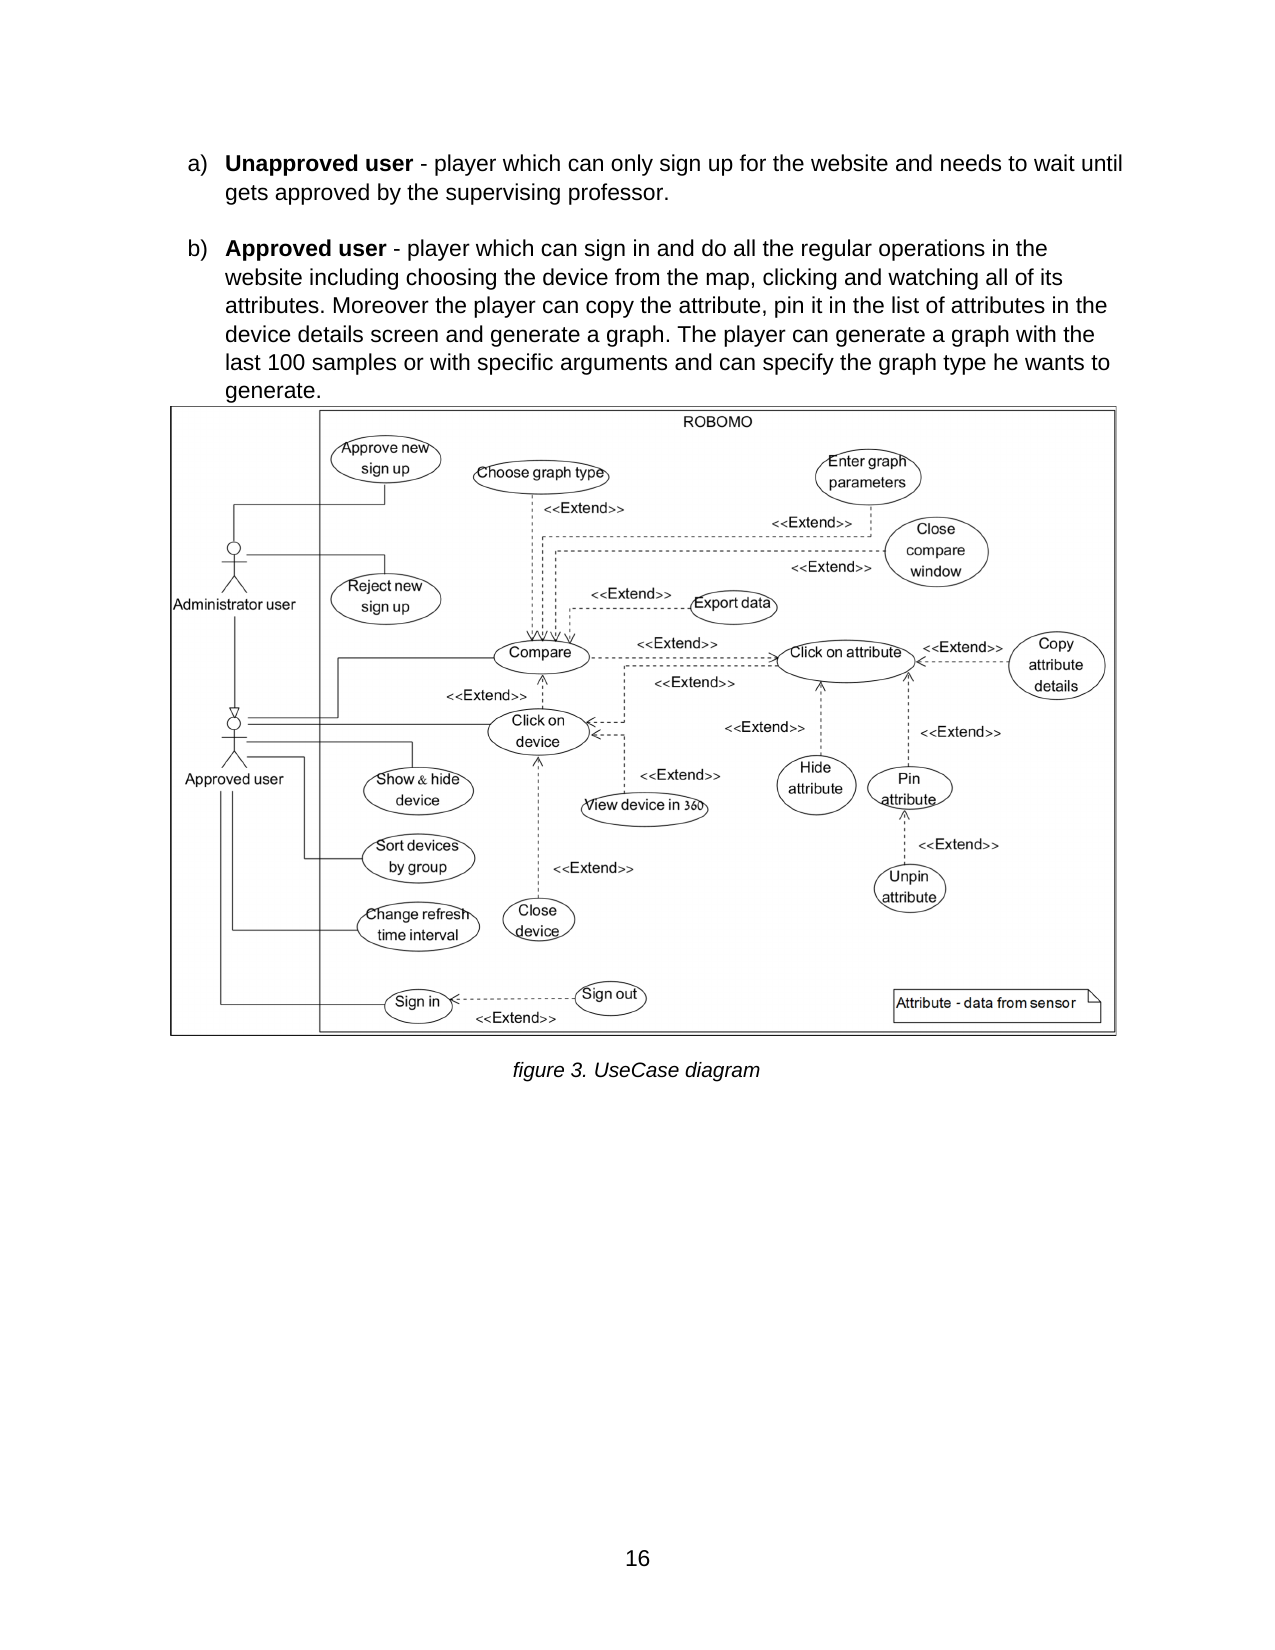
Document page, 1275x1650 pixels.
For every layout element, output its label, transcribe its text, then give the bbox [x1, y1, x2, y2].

list Approved user - player which can sign in and do all the regular operations in the website including choosing the device from the map, clicking and watching all of its attributes. Moreover the player can copy the attribute, pin it in the list of attributes in the device details screen and generate a graph. The player can generate a graph with the last 100 samples or with specific arguments and can specify the graph type he wants to generate. [187, 235, 1125, 404]
text figure 3. UseCase diagram [150, 1058, 1125, 1082]
list Unapproved user - player which can only sign up for the website and needs to wait until gets approved by the supervising professor. [187, 150, 1125, 205]
picture [170, 406, 1117, 1036]
